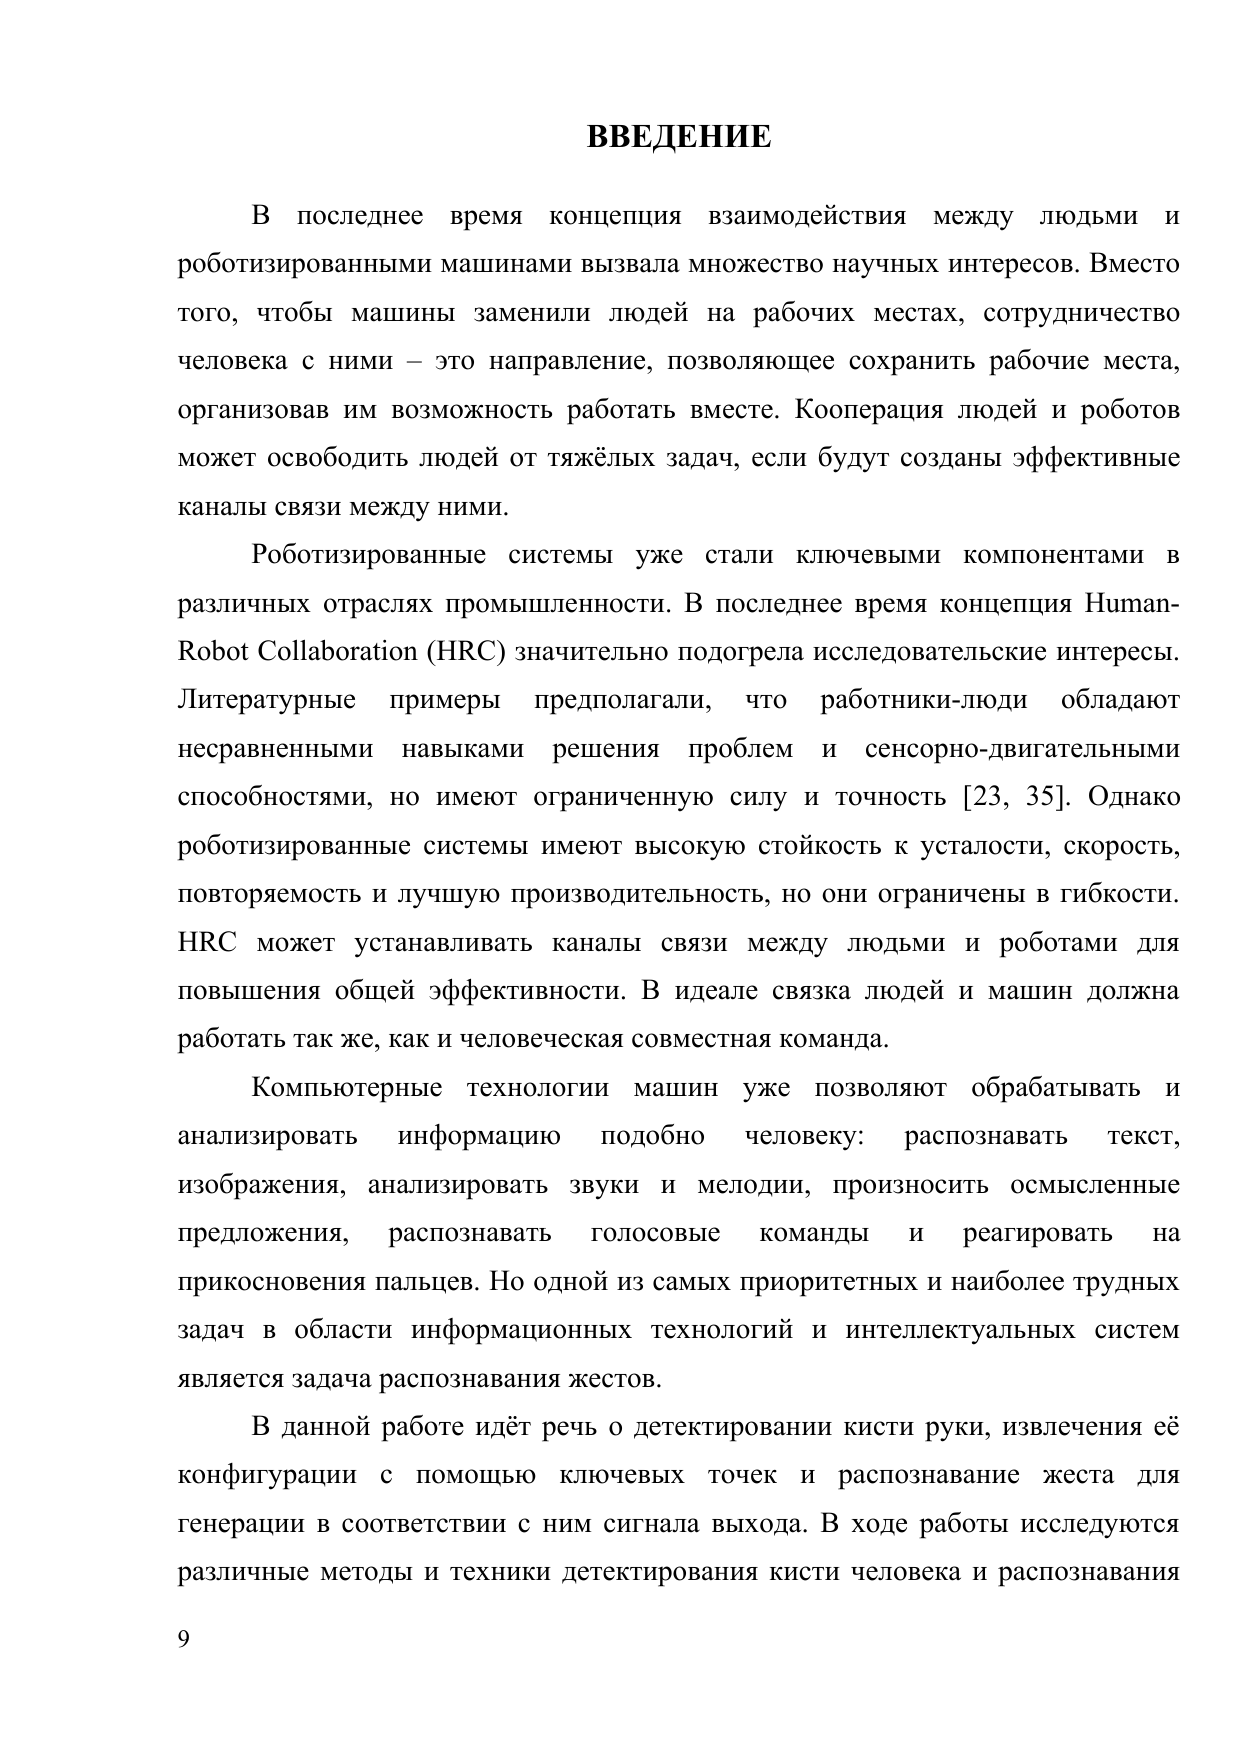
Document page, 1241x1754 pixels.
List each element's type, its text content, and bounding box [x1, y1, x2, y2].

text Компьютерные технологии машин уже позволяют обрабатывать и анализировать информацию подобно человеку: распознавать текст, изображения, анализировать звуки и мелодии, произносить осмысленные предложения, распознавать голосовые команды и реагировать на прикосновения пальцев. Но одной из самых приоритетных и наиболее трудных задач в области информационных технологий и интеллектуальных систем является задача распознавания жестов. [177, 1070, 1181, 1393]
text В последнее время концепция взаимодействия между людьми и роботизированными машинами вызвала множество научных интересов. Вместо того, чтобы машины заменили людей на рабочих местах, сотрудничество человека с ними – это направление, позволяющее сохранить рабочие места, организовав им возможность работать вместе. Кооперация людей и роботов может освободить людей от тяжёлых задач, если будут созданы эффективные каналы связи между ними. [177, 198, 1181, 521]
text Роботизированные системы уже стали ключевыми компонентами в различных отраслях промышленности. В последнее время концепция Human-Robot Collaboration (HRC) значительно подогрела исследовательские интересы. Литературные примеры предполагали, что работники-люди обладают несравненными навыками решения проблем и сенсорно-двигательными способностями, но имеют ограниченную силу и точность [23, 35]. Однако роботизированные системы имеют высокую стойкость к усталости, скорость, повторяемость и лучшую производительность, но они ограничены в гибкости. HRC может устанавливать каналы связи между людьми и роботами для повышения общей эффективности. В идеале связка людей и машин должна работать так же, как и человеческая совместная команда. [177, 537, 1181, 1054]
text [177, 1409, 1181, 1587]
text ВВЕДЕНИЕ [177, 118, 1181, 155]
